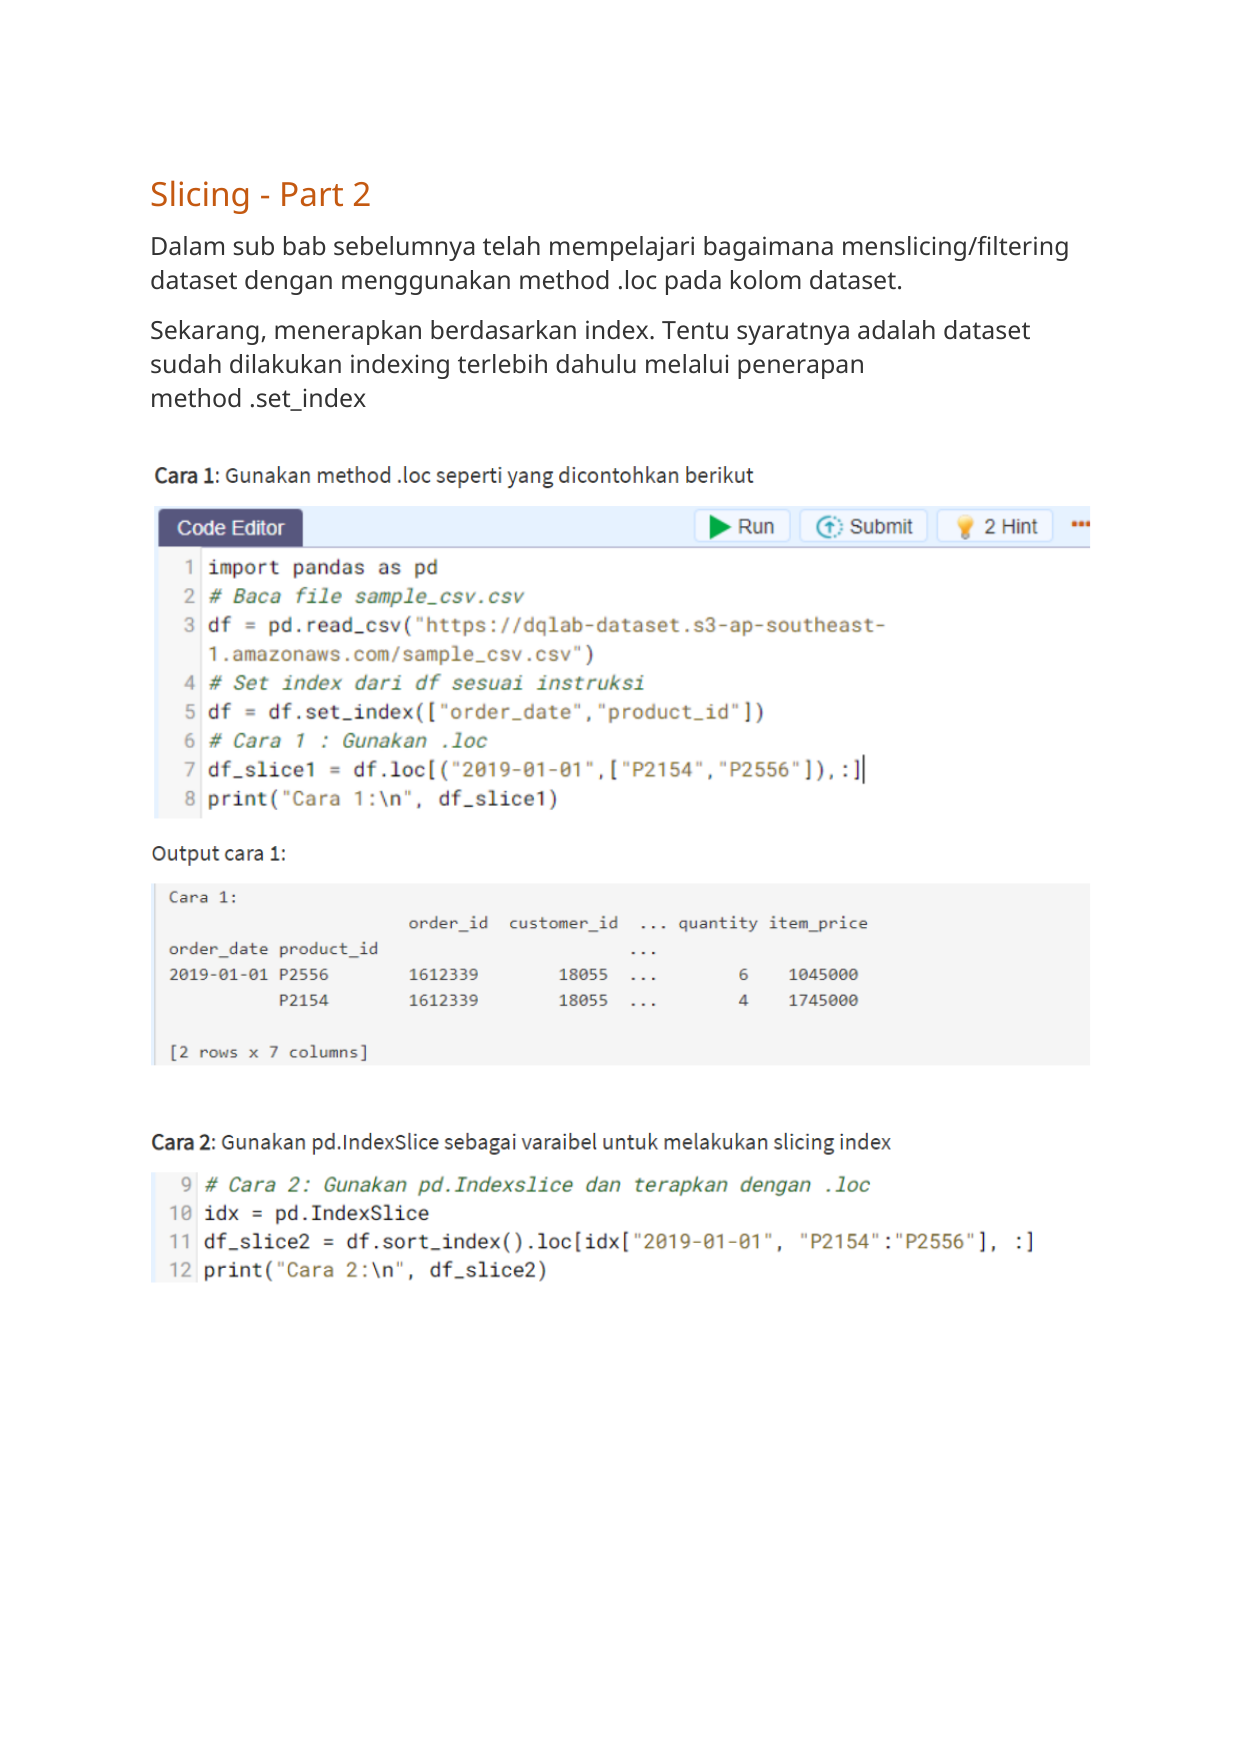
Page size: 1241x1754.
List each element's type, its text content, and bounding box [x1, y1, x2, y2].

subtitle Slicing - Part 2 [150, 171, 1090, 216]
picture [150, 844, 1091, 1296]
picture [150, 464, 1091, 830]
text Sekarang, menerapkan berdasarkan index. Tentu syaratnya adalah dataset sudah dilakukan indexing terlebih dahulu melalui penerapan method .set_index [150, 312, 1090, 415]
text Dalam sub bab sebelumnya telah mempelajari bagaimana menslicing/filtering dataset dengan menggunakan method .loc pada kolom dataset. [150, 229, 1090, 297]
